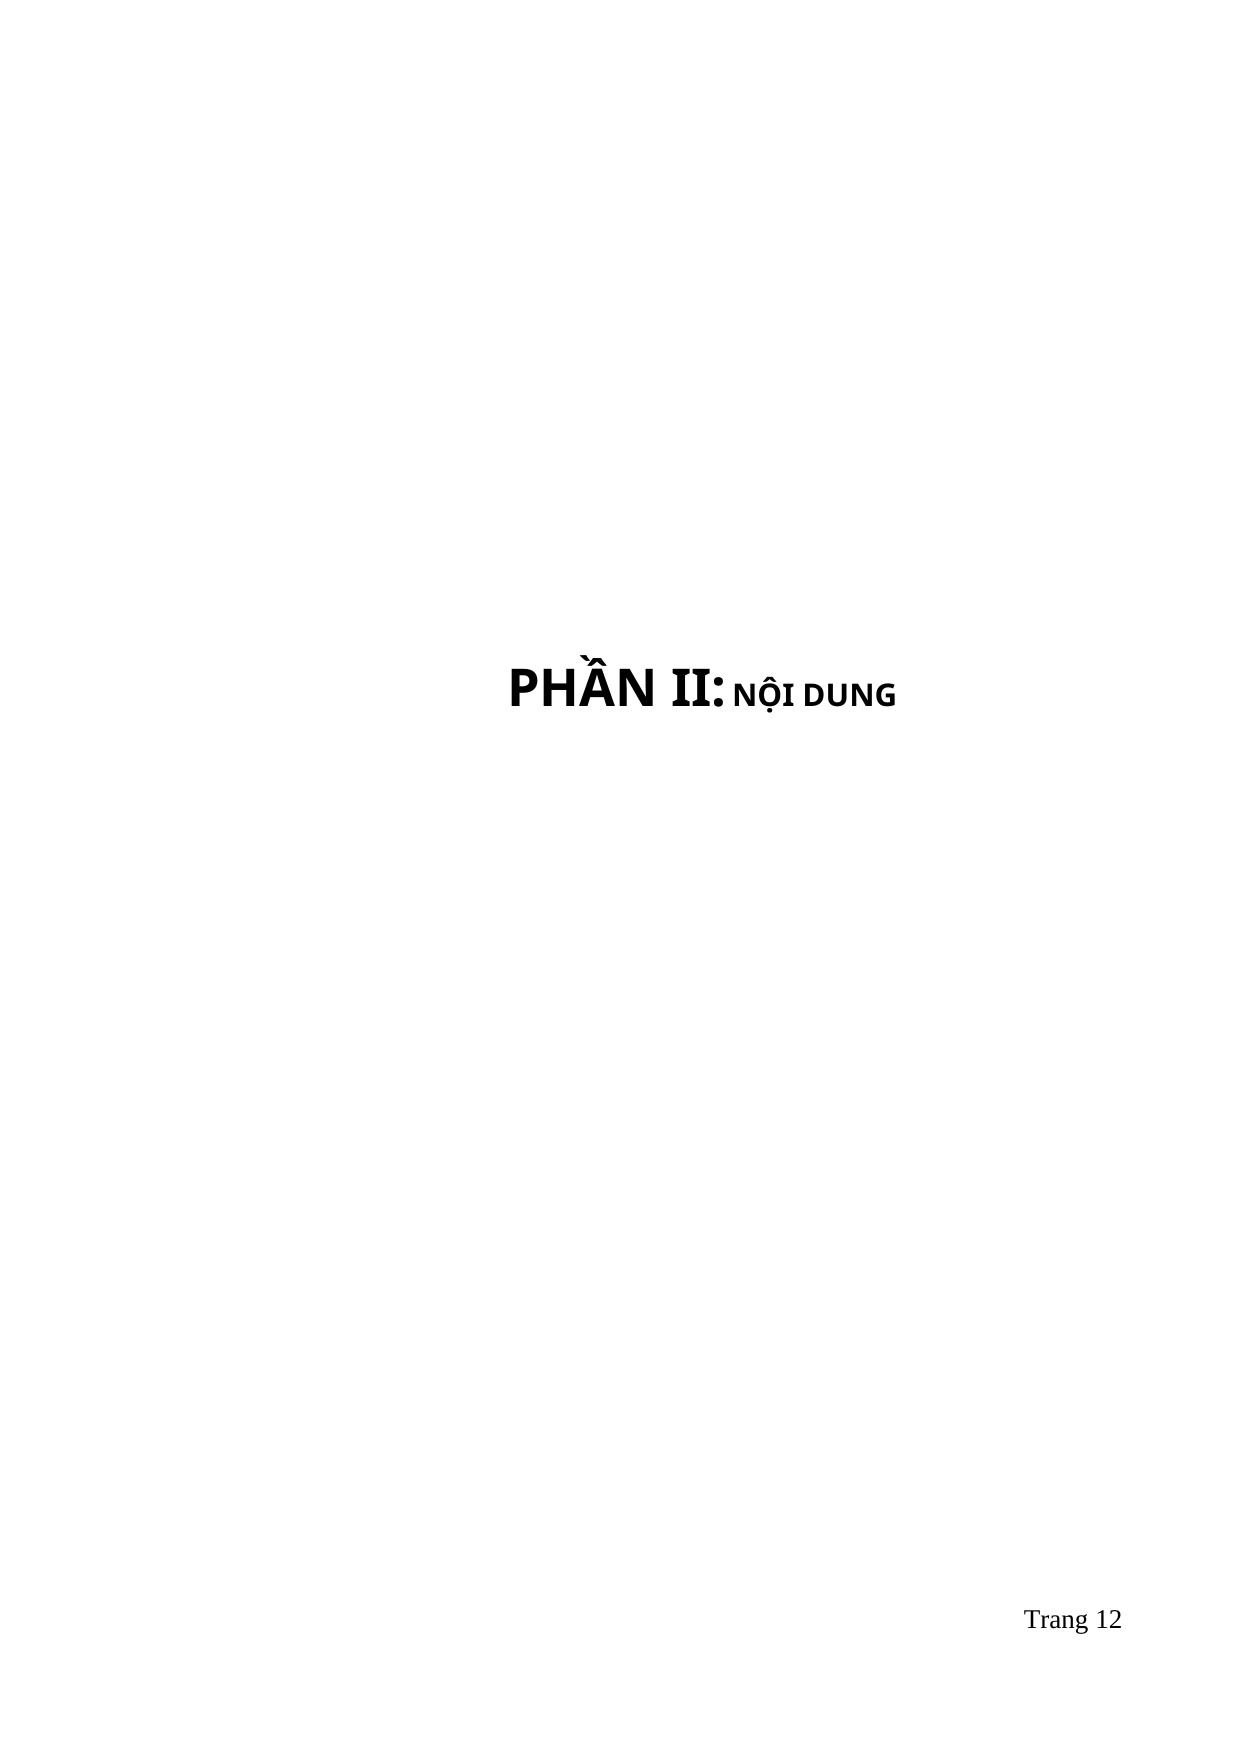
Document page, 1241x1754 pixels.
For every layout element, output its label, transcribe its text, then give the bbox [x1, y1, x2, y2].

list NỘI DUNG [282, 651, 1122, 722]
